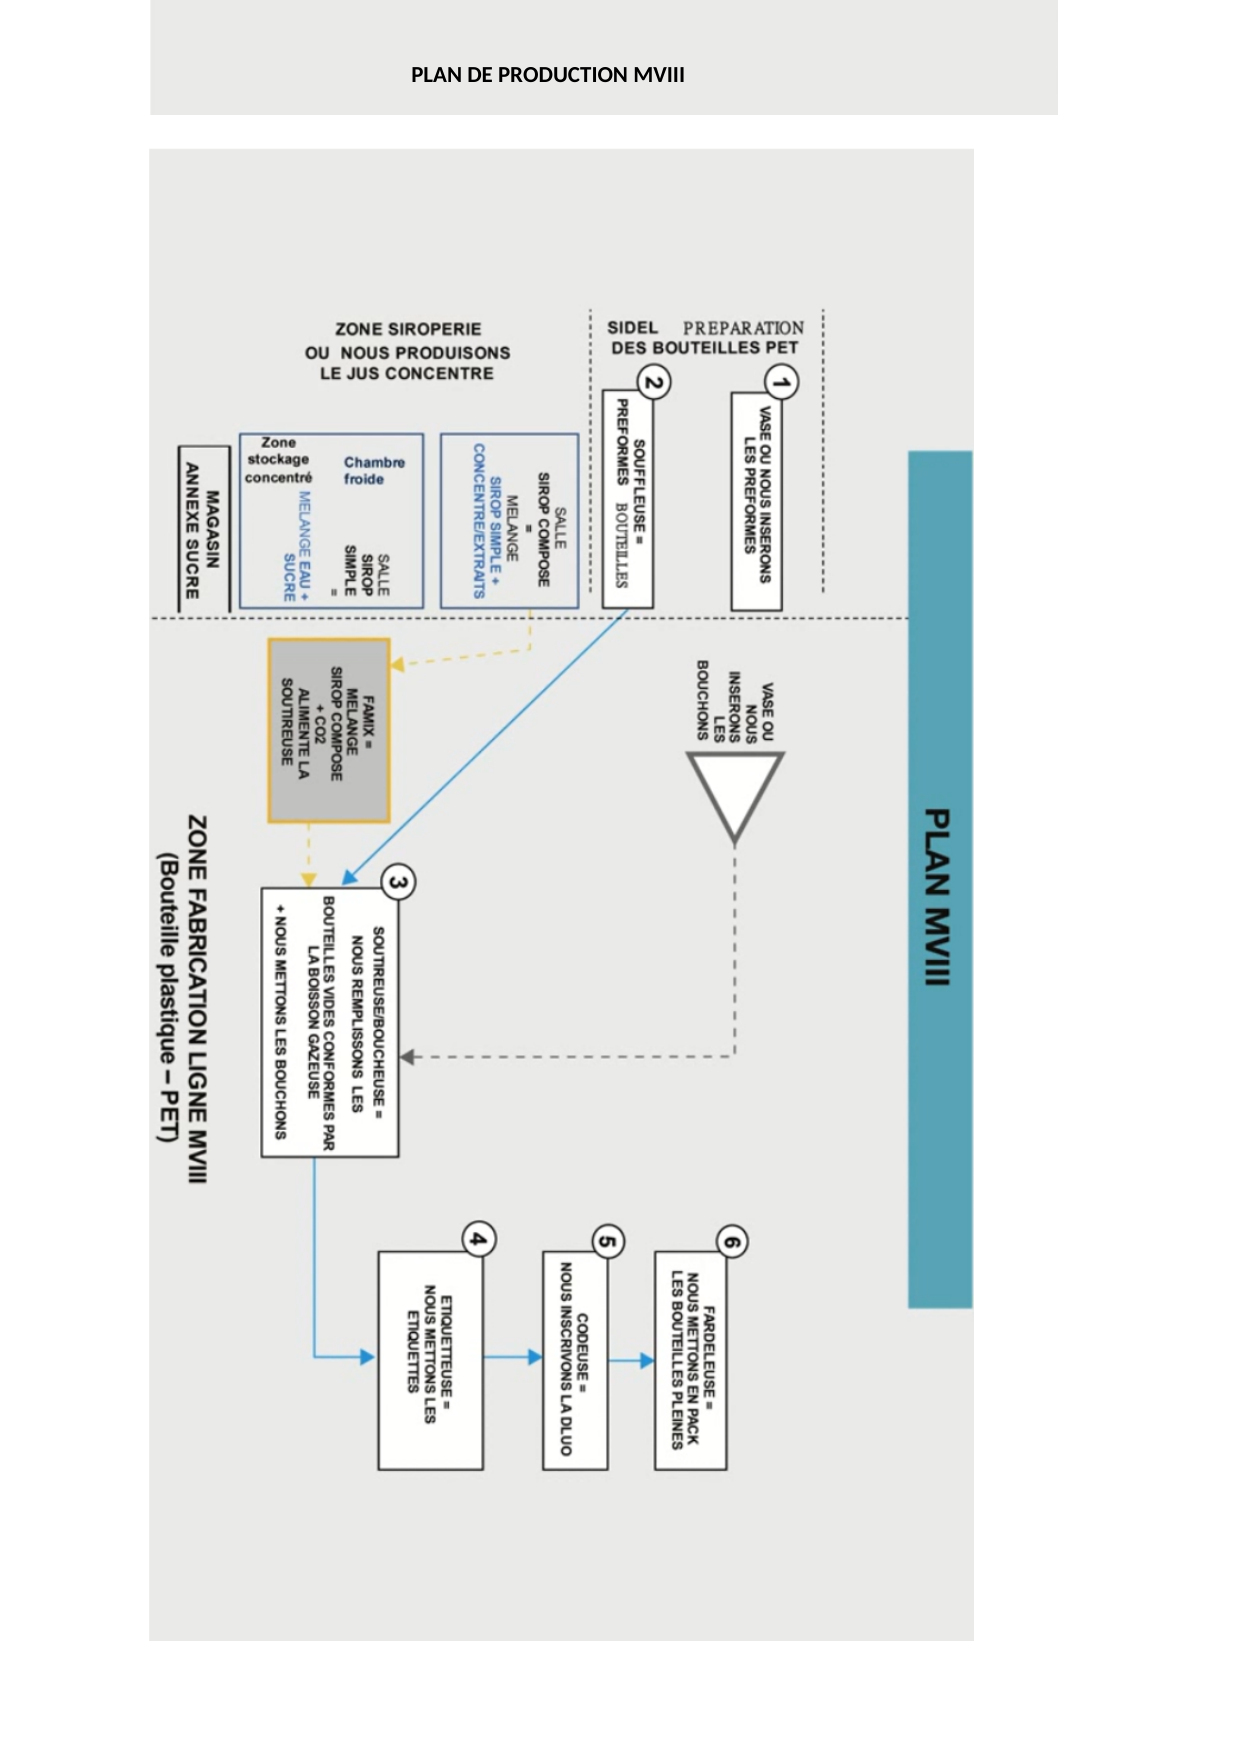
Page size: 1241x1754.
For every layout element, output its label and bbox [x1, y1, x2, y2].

picture [150, 150, 974, 1641]
picture [151, 0, 1058, 115]
